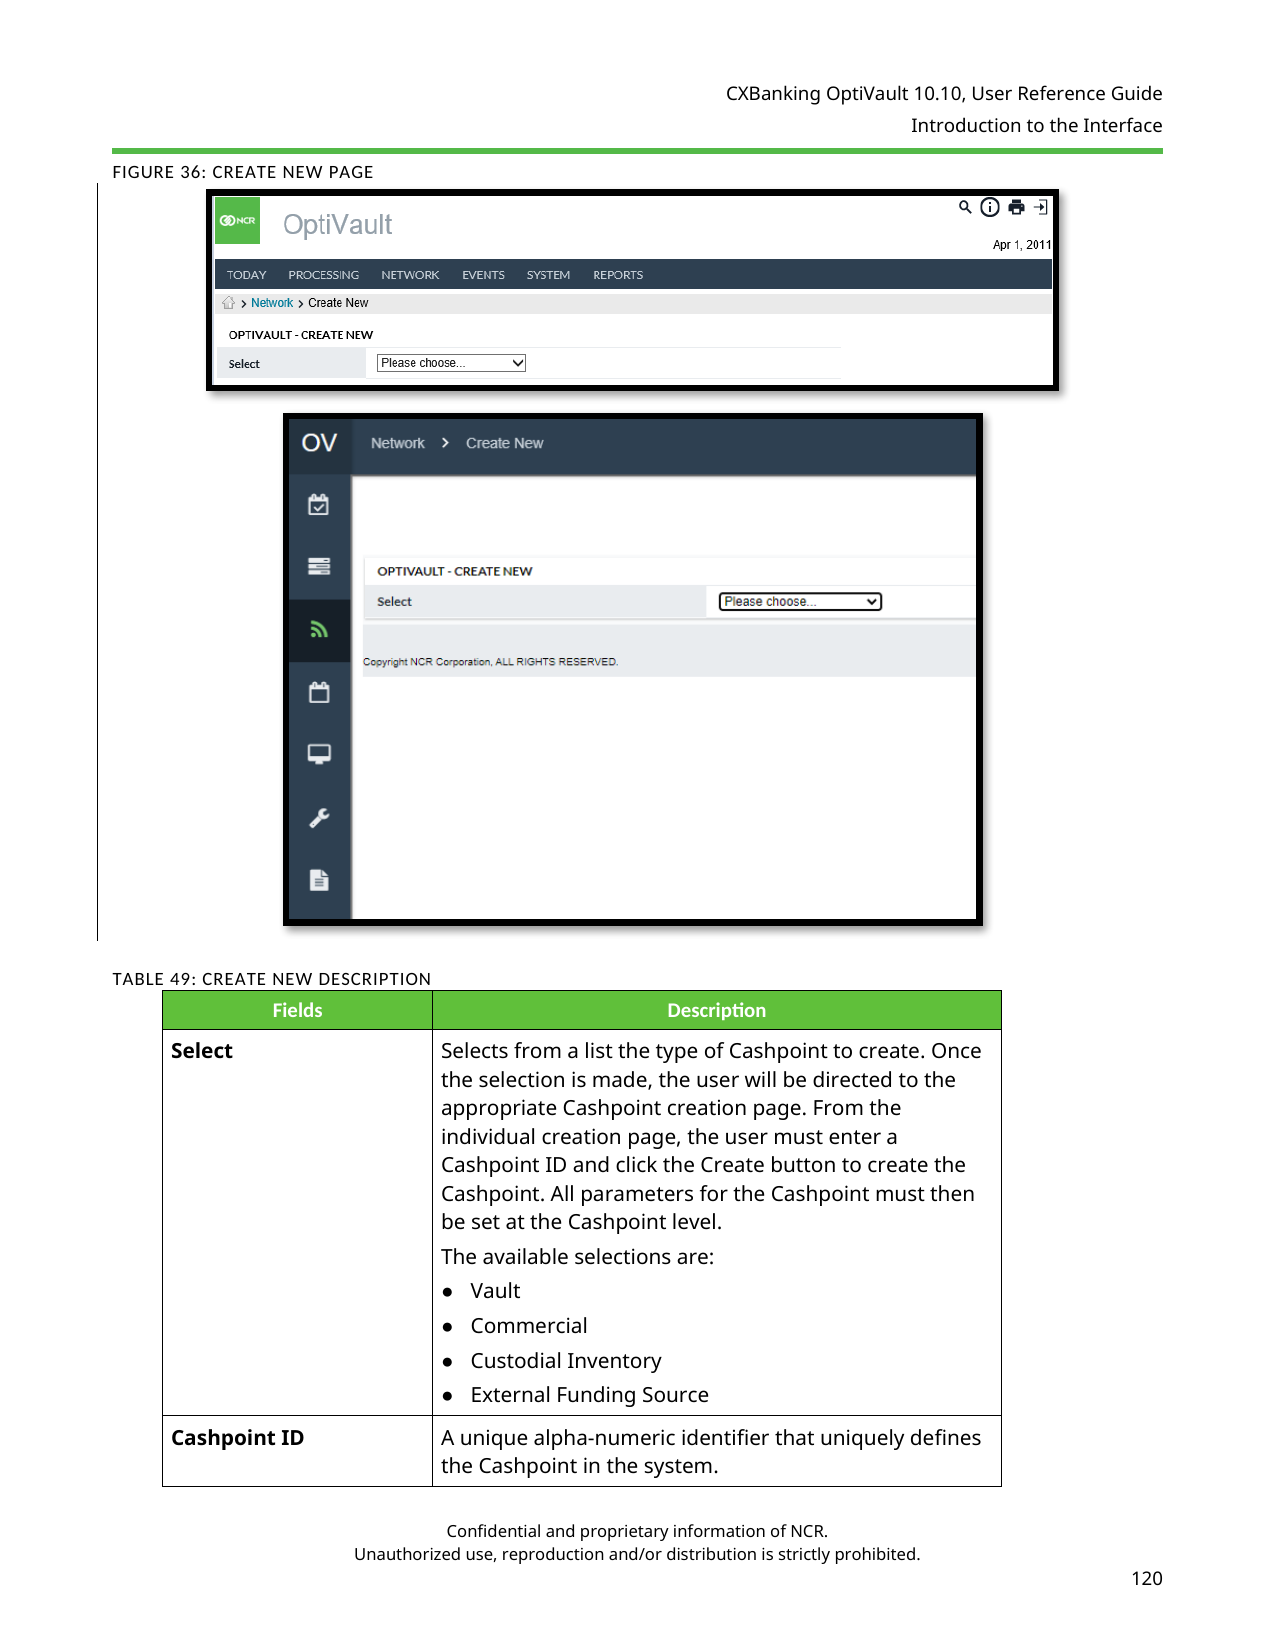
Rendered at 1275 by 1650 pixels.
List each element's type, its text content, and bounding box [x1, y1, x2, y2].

table_header Fields [163, 991, 432, 1029]
table_cell A unique alpha-numeric identifier that uniquely defines the Cashpoint in the system. [433, 1416, 1001, 1486]
table_cell Select [163, 1030, 432, 1415]
table_header Description [433, 991, 1001, 1029]
table_cell Selects from a list the type of Cashpoint to create. Once the selection is made, the user will be directed to the appropriate Cashpoint creation page. From the individual creation page, the user must enter a Cashpoint ID and click the Create button to create the Cashpoint. All parameters for the Cashpoint must then be set at the Cashpoint level. The available selections are: Vault Commercial Custodial Inventory External Funding Source [433, 1030, 1001, 1415]
table_cell Cashpoint ID [163, 1416, 432, 1486]
picture [289, 419, 976, 919]
picture [212, 196, 1053, 385]
